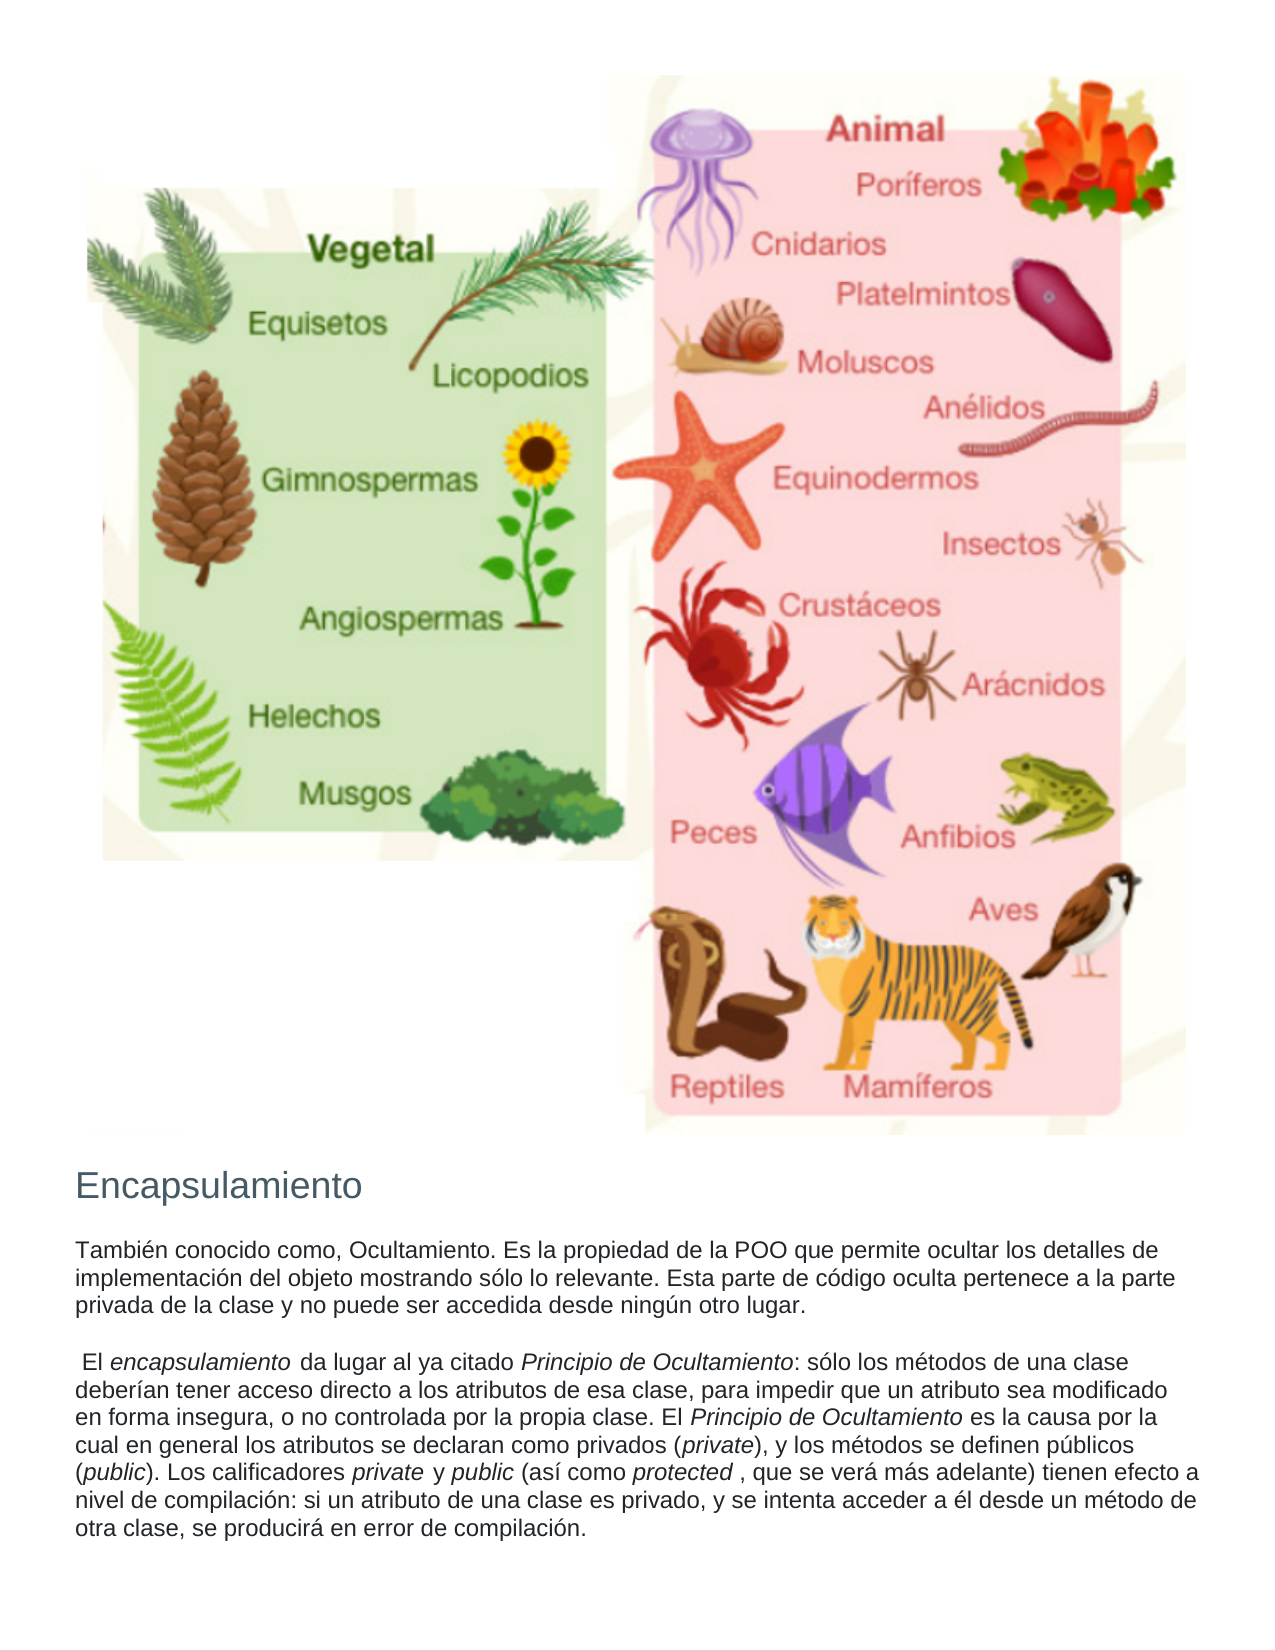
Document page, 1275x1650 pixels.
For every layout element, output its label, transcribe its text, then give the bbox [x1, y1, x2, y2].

picture [75, 75, 1186, 1135]
text También conocido como, Ocultamiento. Es la propiedad de la POO que permite ocultar los detalles de implementación del objeto mostrando sólo lo relevante. Esta parte de código oculta pertenece a la parte privada de la clase y no puede ser accedida desde ningún otro lugar. [75, 1236, 1200, 1319]
subtitle Encapsulamiento [75, 1164, 1200, 1207]
text El encapsulamiento da lugar al ya citado Principio de Ocultamiento: sólo los métodos de una clase deberían tener acceso directo a los atributos de esa clase, para impedir que un atributo sea modificado en forma insegura, o no controlada por la propia clase. El Principio de Ocultamiento es la causa por la cual en general los atributos se declaran como privados (private), y los métodos se definen públicos (public). Los calificadores private y public (así como protected , que se verá más adelante) tienen efecto a nivel de compilación: si un atributo de una clase es privado, y se intenta acceder a él desde un método de otra clase, se producirá en error de compilación. [75, 1348, 1200, 1541]
